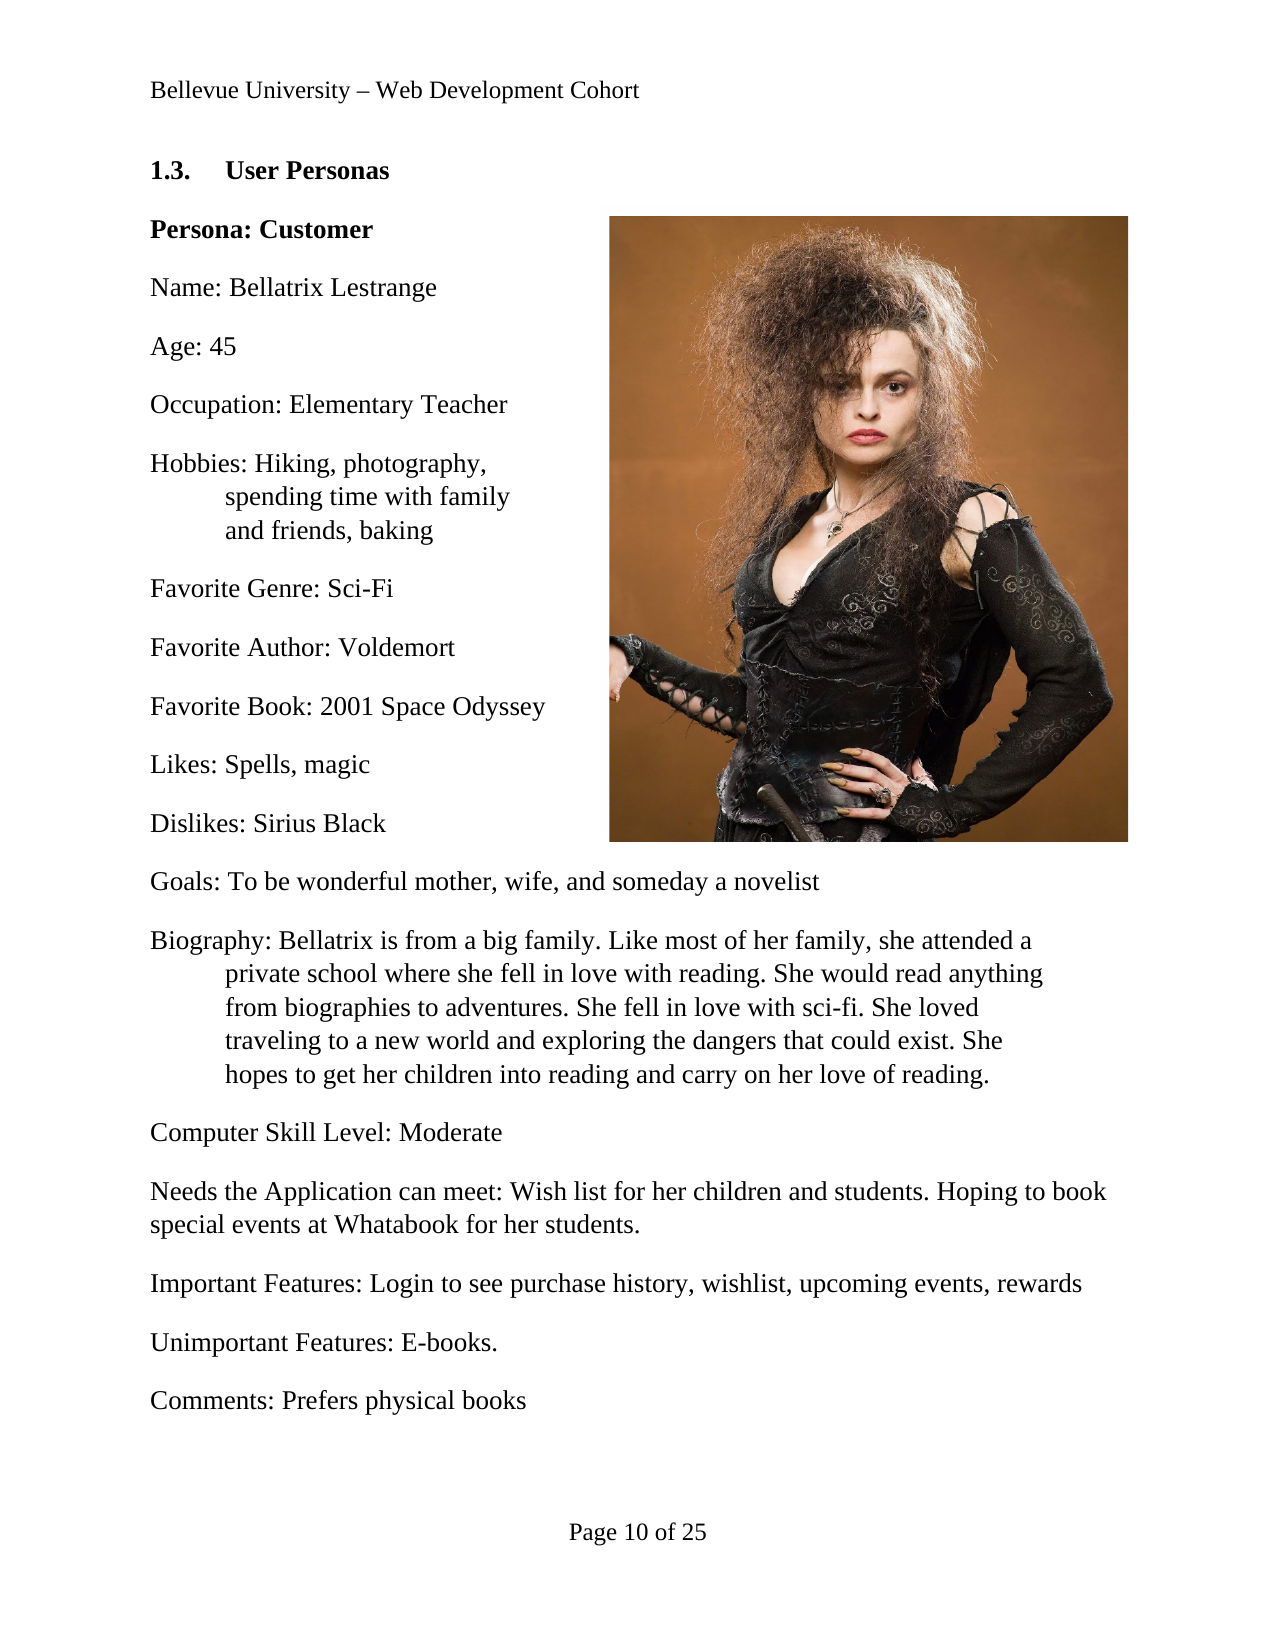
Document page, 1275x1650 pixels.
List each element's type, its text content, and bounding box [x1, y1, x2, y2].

text Computer Skill Level: Moderate [150, 1116, 1125, 1148]
text Unimportant Features: E-books. [150, 1326, 1125, 1357]
text Important Features: Login to see purchase history, wishlist, upcoming events, rewards [150, 1267, 1125, 1298]
text Goals: To be wonderful mother, wife, and someday a novelist [150, 865, 1125, 896]
text Needs the Application can meet: Wish list for her children and students. Hoping to book special events at Whatabook for her students. [150, 1175, 1125, 1240]
text Favorite Author: Voldemort [150, 631, 598, 662]
text Hobbies: Hiking, photography, spending time with family and friends, baking [150, 447, 598, 545]
text Biography: Bellatrix is from a big family. Like most of her family, she attended a private school where she fell in love with reading. She would read anything from biographies to adventures. She fell in love with sci-fi. She loved traveling to a new world and exploring the dangers that could exist. She hopes to get her children into reading and carry on her love of reading. [150, 924, 1125, 1089]
text Comments: Prefers physical books [150, 1384, 1125, 1415]
picture [598, 206, 1129, 842]
text Favorite Book: 2001 Space Odyssey [150, 689, 598, 721]
text Age: 45 [150, 330, 598, 361]
text Occupation: Elementary Teacher [150, 388, 598, 419]
text Name: Bellatrix Lestrange [150, 271, 598, 302]
text Likes: Spells, magic [150, 748, 598, 779]
text Dislikes: Sirius Black [150, 807, 609, 838]
text Favorite Genre: Sci-Fi [150, 572, 598, 604]
text Persona: Customer [150, 213, 598, 244]
subtitle User Personas [150, 154, 1125, 185]
